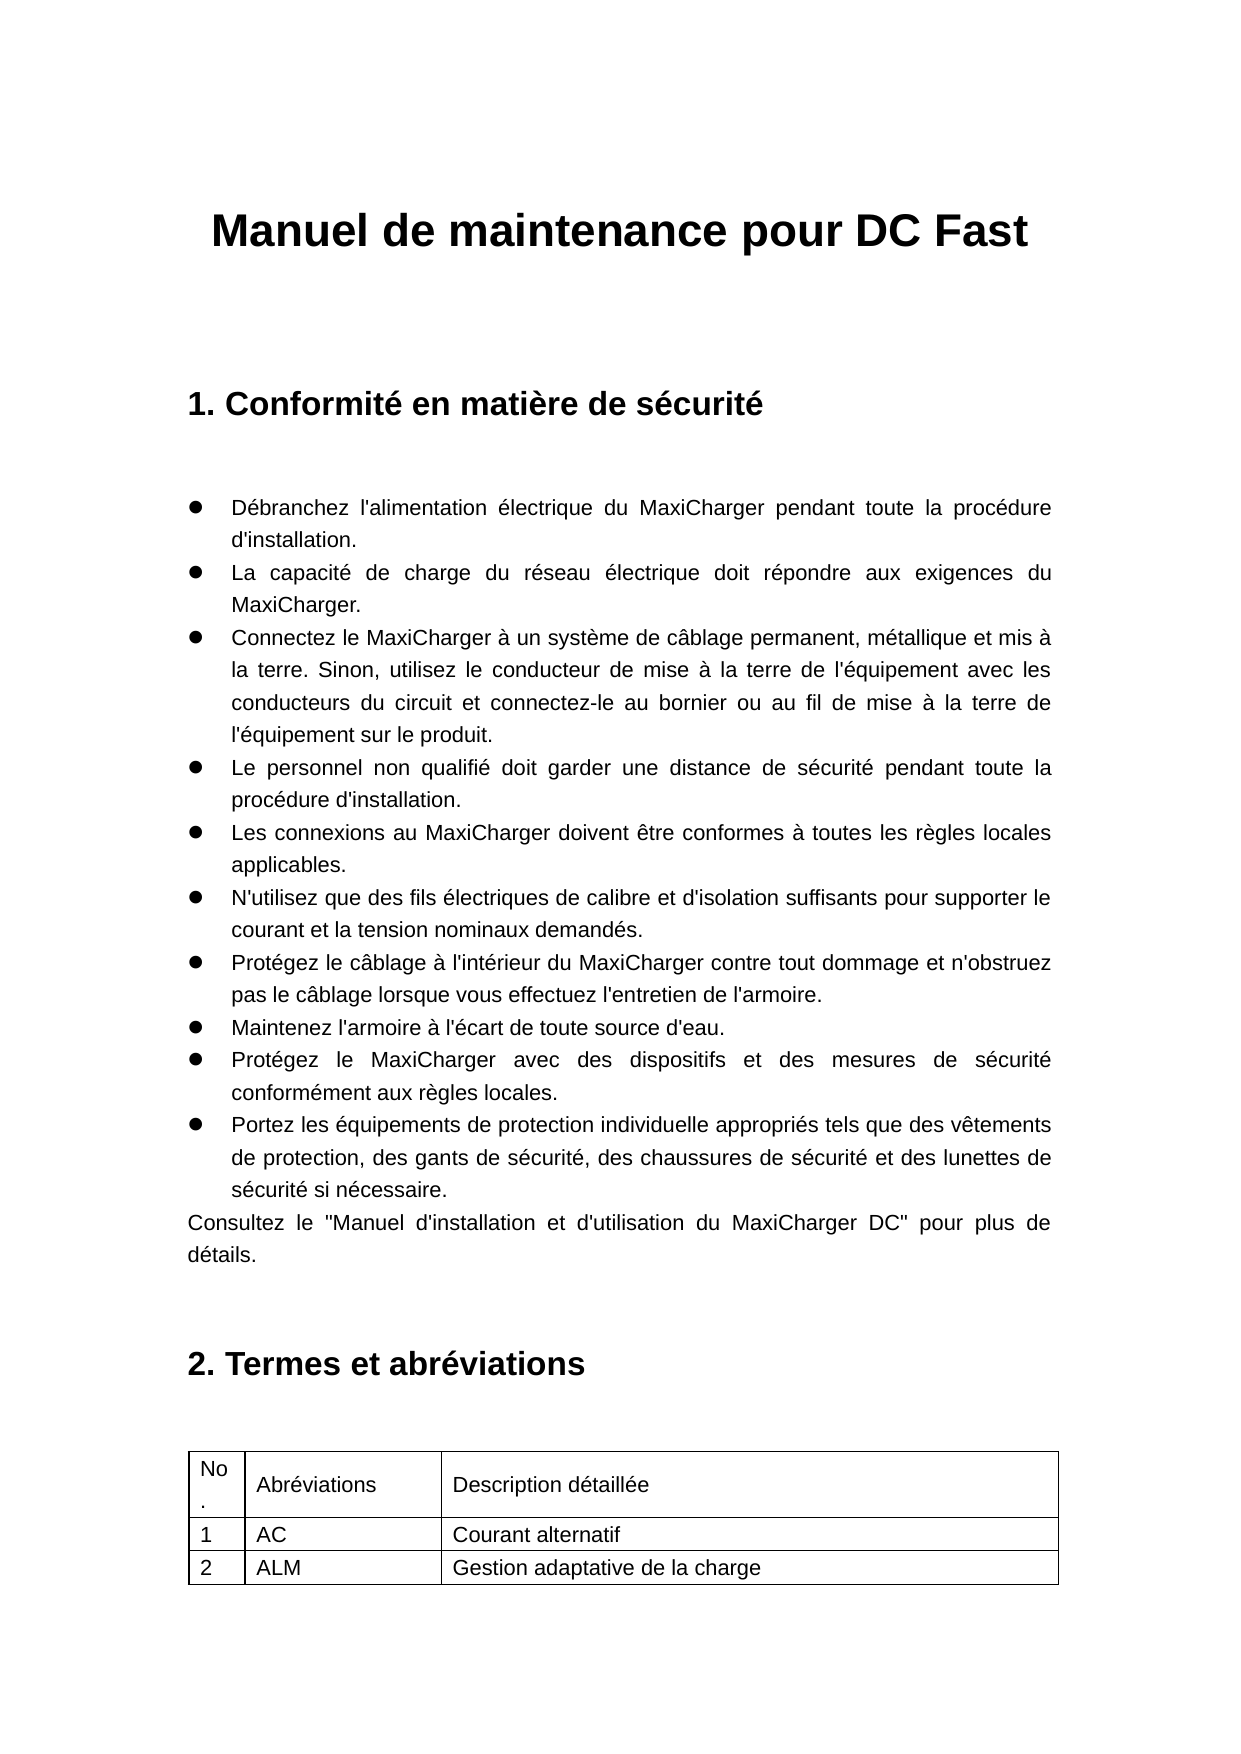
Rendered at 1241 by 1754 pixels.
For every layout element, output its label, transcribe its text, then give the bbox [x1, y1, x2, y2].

subtitle Conformité en matière de sécurité [187, 371, 1053, 436]
table_cell Gestion adaptative de la charge [442, 1551, 1058, 1584]
subtitle Termes et abréviations [187, 1331, 1053, 1396]
list Les connexions au MaxiCharger doivent être conformes à toutes les règles locales applicables. [187, 816, 1053, 881]
table_cell 1 [190, 1518, 244, 1550]
table_cell Courant alternatif [442, 1518, 1058, 1550]
list N'utilisez que des fils électriques de calibre et d'isolation suffisants pour supporter le courant et la tension nominaux demandés. [187, 881, 1053, 946]
table_header Description détaillée [442, 1452, 1058, 1517]
table_cell AC [246, 1518, 441, 1550]
table_header No. [190, 1452, 244, 1517]
subtitle Manuel de maintenance pour DC Fast [187, 197, 1053, 262]
list Maintenez l'armoire à l'écart de toute source d'eau. [187, 1011, 1053, 1044]
list Le personnel non qualifié doit garder une distance de sécurité pendant toute la procédure d'installation. [187, 751, 1053, 816]
table_cell ALM [246, 1551, 441, 1584]
list Débranchez l'alimentation électrique du MaxiCharger pendant toute la procédure d'installation. [187, 491, 1053, 556]
table_header Abréviations [246, 1452, 441, 1517]
text Consultez le "Manuel d'installation et d'utilisation du MaxiCharger DC" pour plus de détails. [187, 1206, 1053, 1271]
list Protégez le câblage à l'intérieur du MaxiCharger contre tout dommage et n'obstruez pas le câblage lorsque vous effectuez l'entretien de l'armoire. [187, 946, 1053, 1011]
list Portez les équipements de protection individuelle appropriés tels que des vêtements de protection, des gants de sécurité, des chaussures de sécurité et des lunettes de sécurité si nécessaire. [187, 1109, 1053, 1206]
list Connectez le MaxiCharger à un système de câblage permanent, métallique et mis à la terre. Sinon, utilisez le conducteur de mise à la terre de l'équipement avec les conducteurs du circuit et connectez-le au bornier ou au fil de mise à la terre de l'équipement sur le produit. [187, 621, 1053, 751]
list Protégez le MaxiCharger avec des dispositifs et des mesures de sécurité conformément aux règles locales. [187, 1044, 1053, 1109]
table_cell 2 [190, 1551, 244, 1584]
list La capacité de charge du réseau électrique doit répondre aux exigences du MaxiCharger. [187, 556, 1053, 621]
